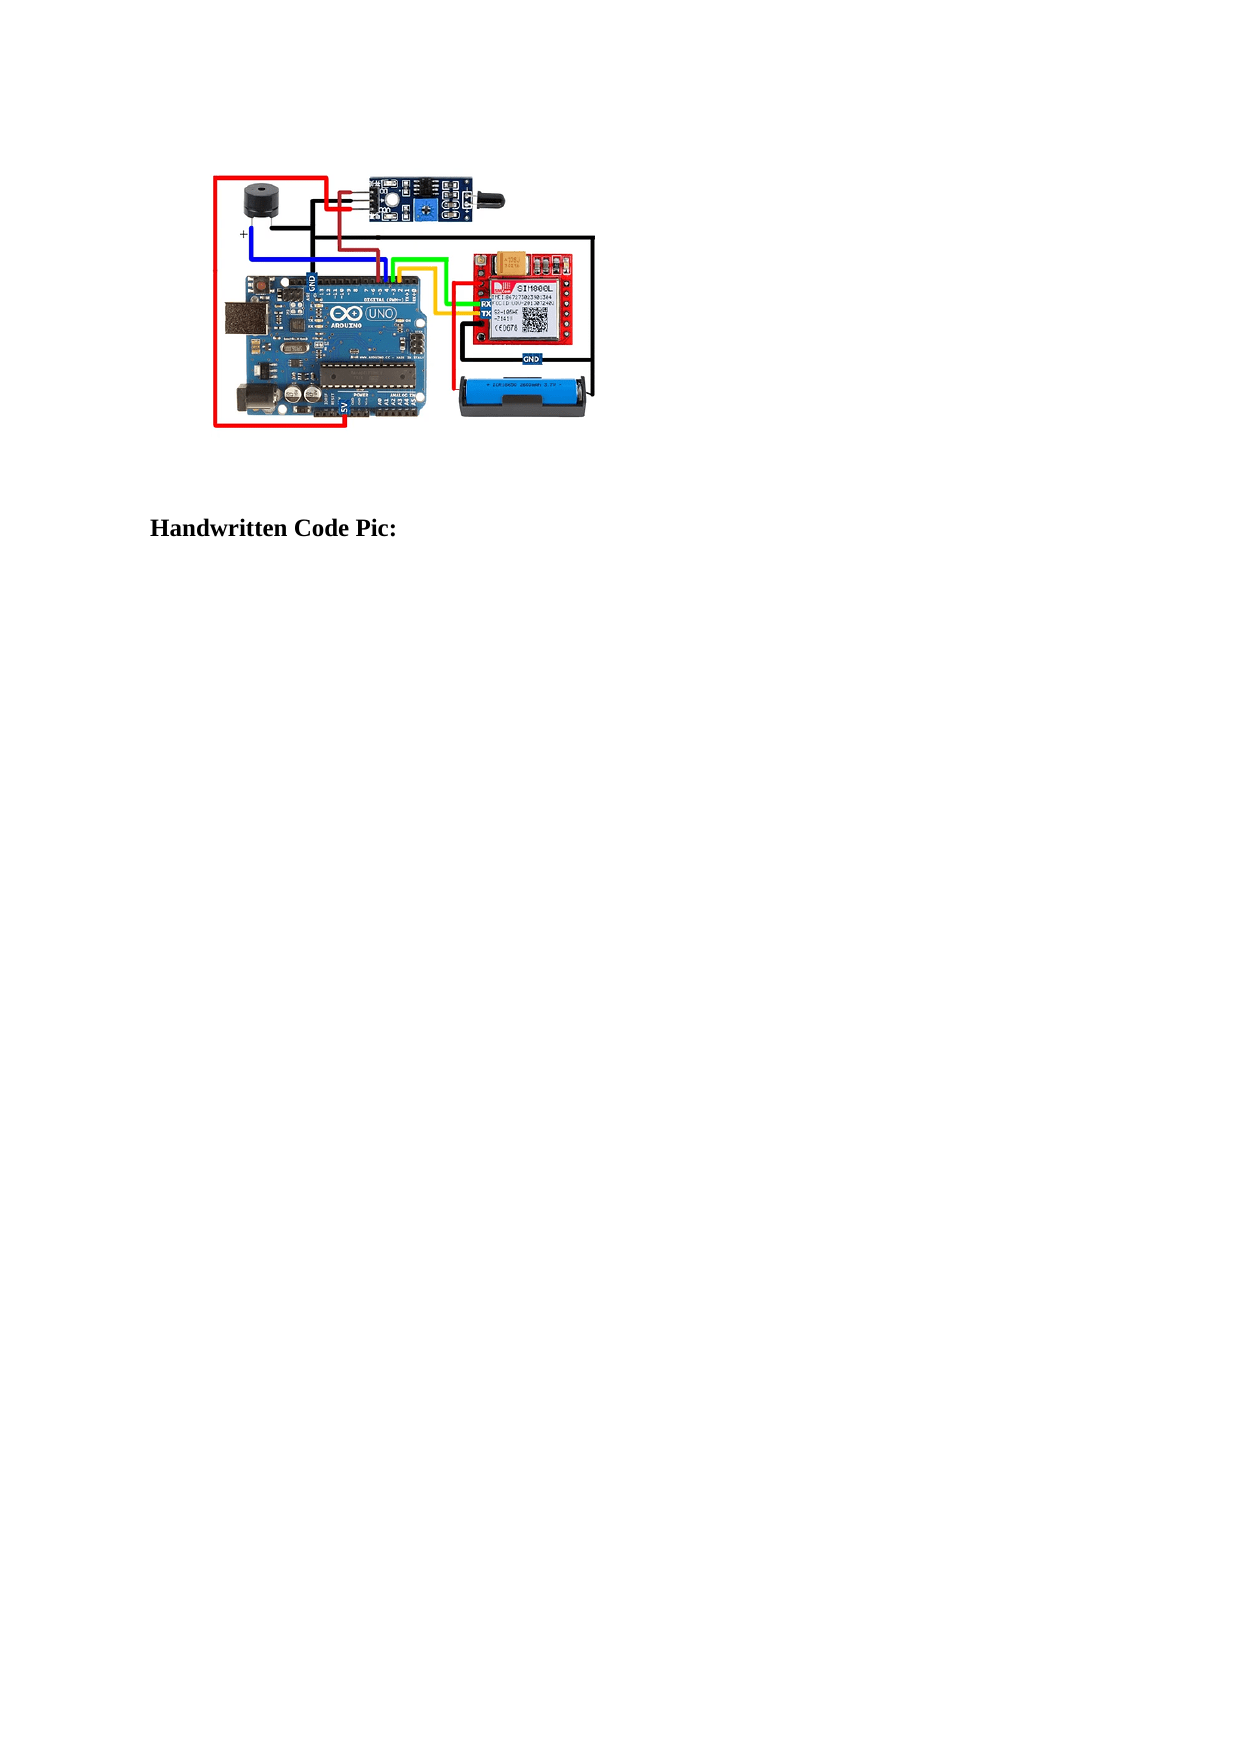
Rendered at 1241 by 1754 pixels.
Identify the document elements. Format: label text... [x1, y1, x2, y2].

picture [150, 150, 659, 447]
text Handwritten Code Pic: [150, 513, 1090, 542]
